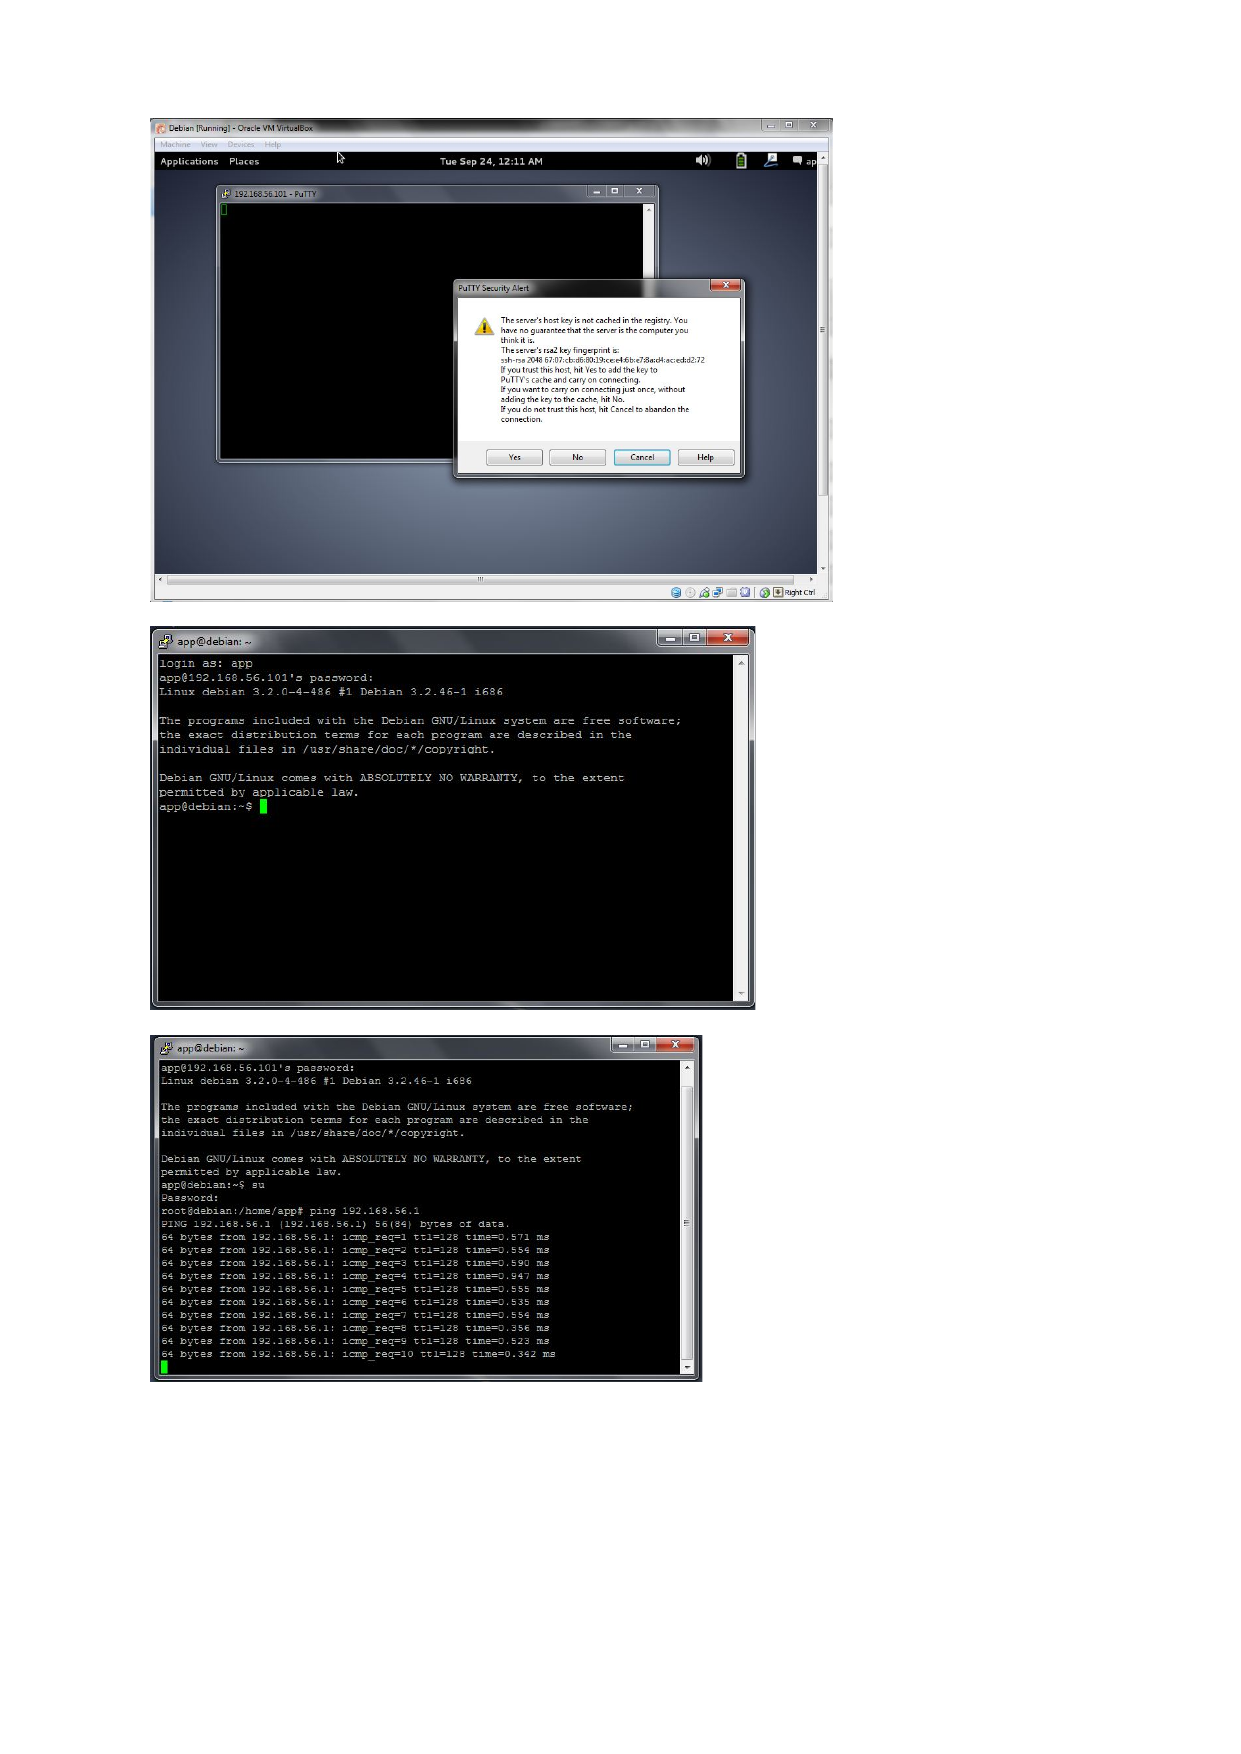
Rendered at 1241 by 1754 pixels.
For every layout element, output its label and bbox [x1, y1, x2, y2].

picture [150, 1035, 703, 1382]
picture [150, 118, 833, 602]
picture [150, 626, 756, 1010]
